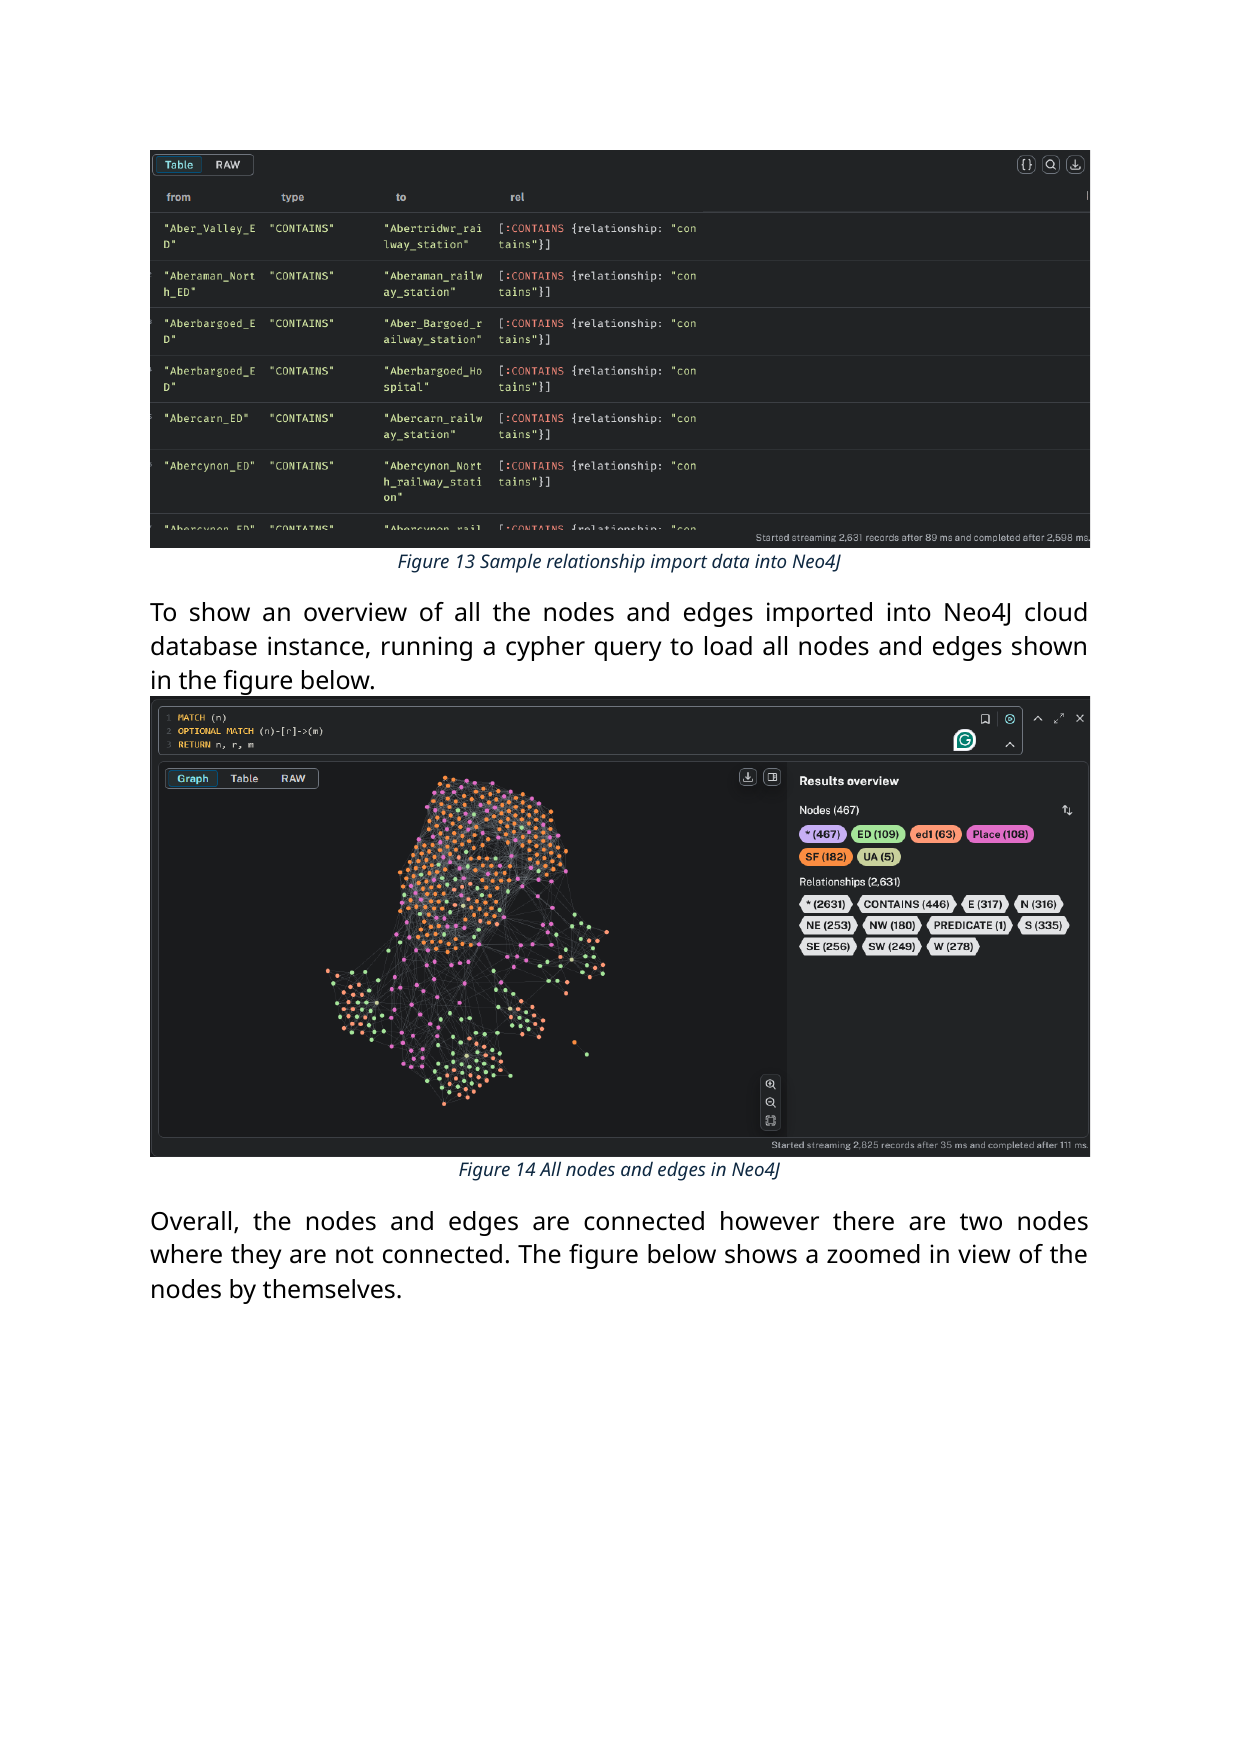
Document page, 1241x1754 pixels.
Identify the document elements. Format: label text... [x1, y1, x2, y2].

picture [150, 696, 1091, 1157]
text To show an overview of all the nodes and edges imported into Neo4J cloud database instance, running a cypher query to load all nodes and edges shown in the figure below. [150, 594, 1090, 696]
text Overall, the nodes and edges are connected however there are two nodes where they are not connected. The figure below shows a zoomed in view of the nodes by themselves. [150, 1203, 1090, 1305]
picture [150, 150, 1091, 548]
